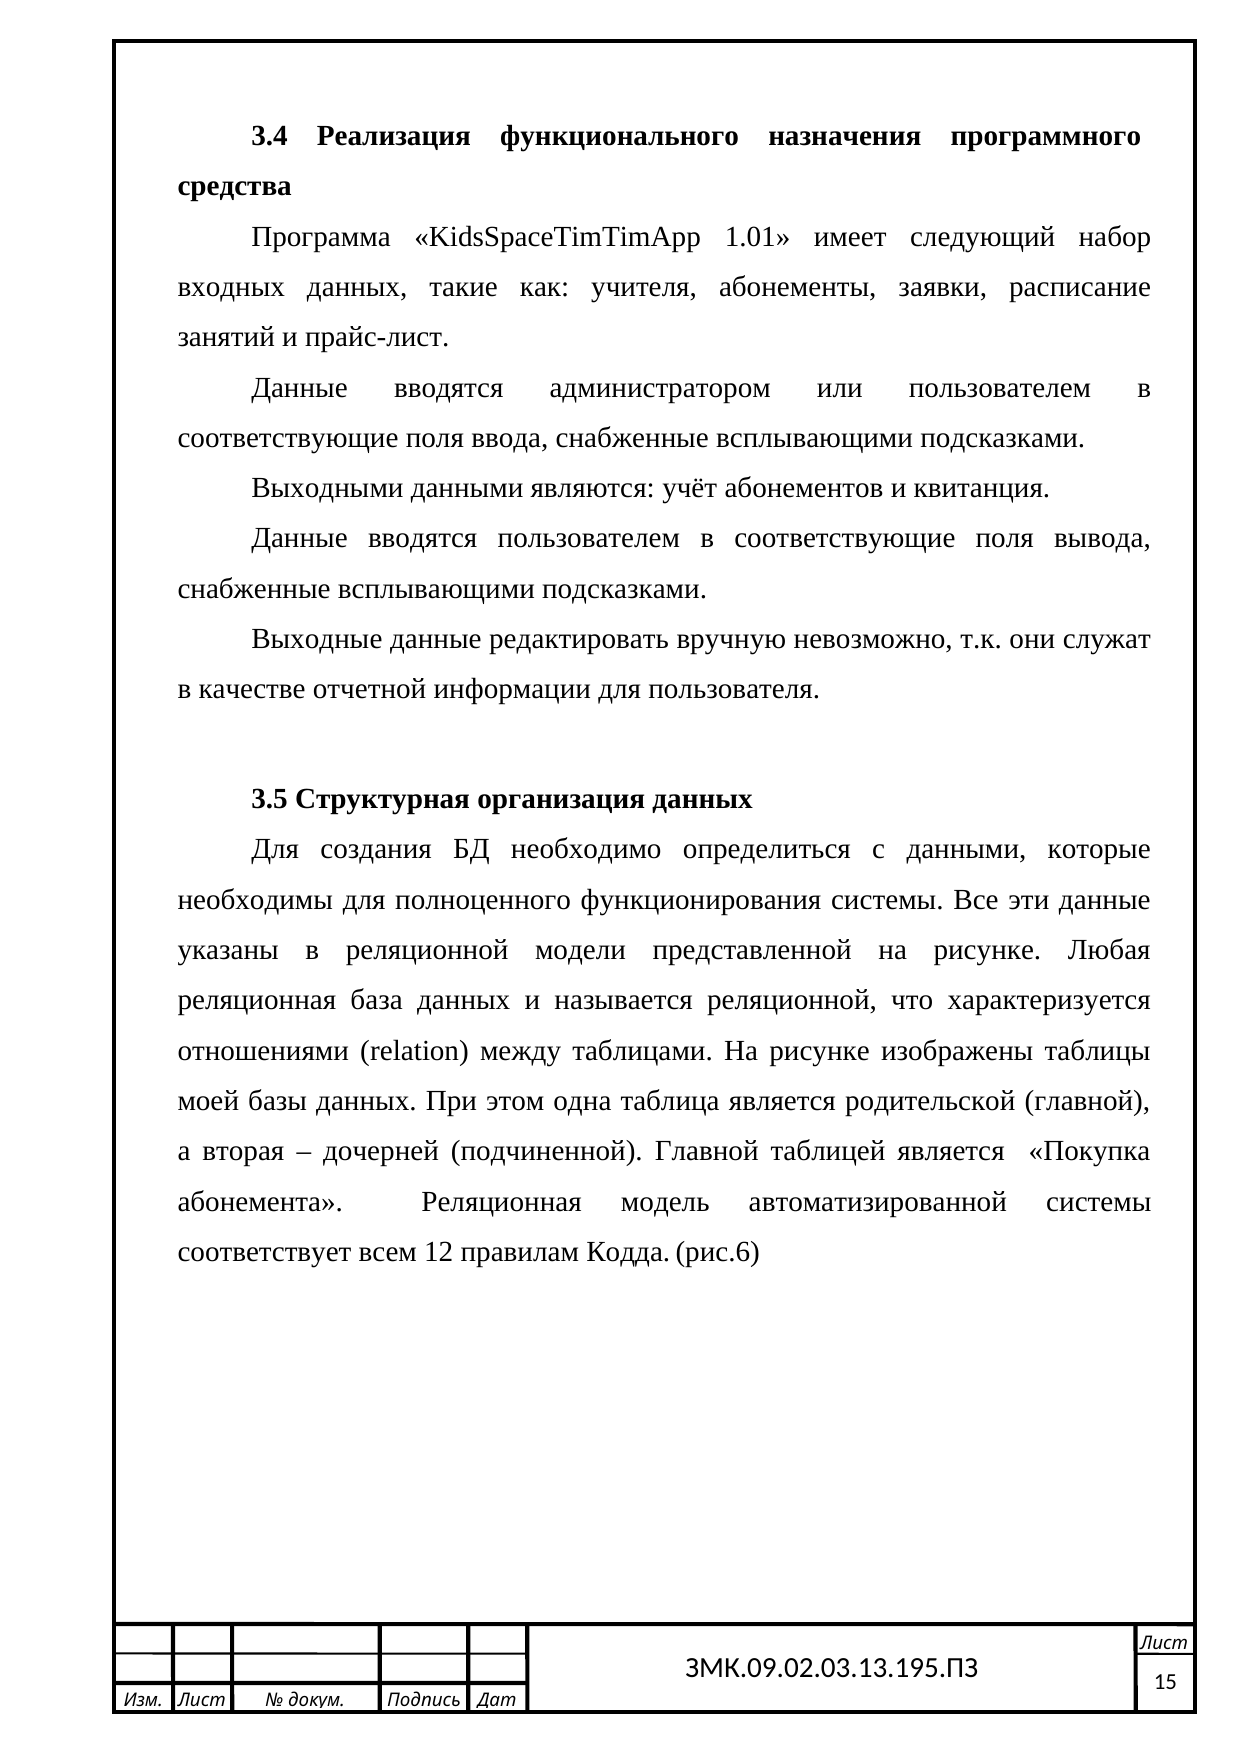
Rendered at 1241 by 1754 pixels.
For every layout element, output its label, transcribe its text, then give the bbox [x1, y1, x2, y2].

text Выходные данные редактировать вручную невозможно, т.к. они служат в качестве отчетной информации для пользователя. [177, 621, 1152, 705]
text 3.4 Реализация функционального назначения программного средства [177, 118, 1142, 202]
text Данные вводятся пользователем в соответствующие поля вывода, снабженные всплывающими подсказками. [177, 521, 1152, 604]
text Для создания БД необходимо определиться с данными, которые необходимы для полноценного функционирования системы. Все эти данные указаны в реляционной модели представленной на рисунке. Любая реляционная база данных и называется реляционной, что характеризуется отношениями (relation) между таблицами. На рисунке изображены таблицы моей базы данных. При этом одна таблица является родительской (главной), а вторая – дочерней (подчиненной). Главной таблицей является «Покупка абонемента». Реляционная модель автоматизированной системы соответствует всем 12 правилам Кодда. (рис.6) [177, 832, 1152, 1268]
text Данные вводятся администратором или пользователем в соответствующие поля ввода, снабженные всплывающими подсказками. [177, 370, 1152, 453]
text Выходными данными являются: учёт абонементов и квитанция. [177, 470, 1152, 504]
text Программа «KidsSpaceTimTimApp 1.01» имеет следующий набор входных данных, такие как: учителя, абонементы, заявки, расписание занятий и прайс-лист. [177, 219, 1152, 353]
text 3.5 Структурная организация данных [177, 781, 1152, 815]
